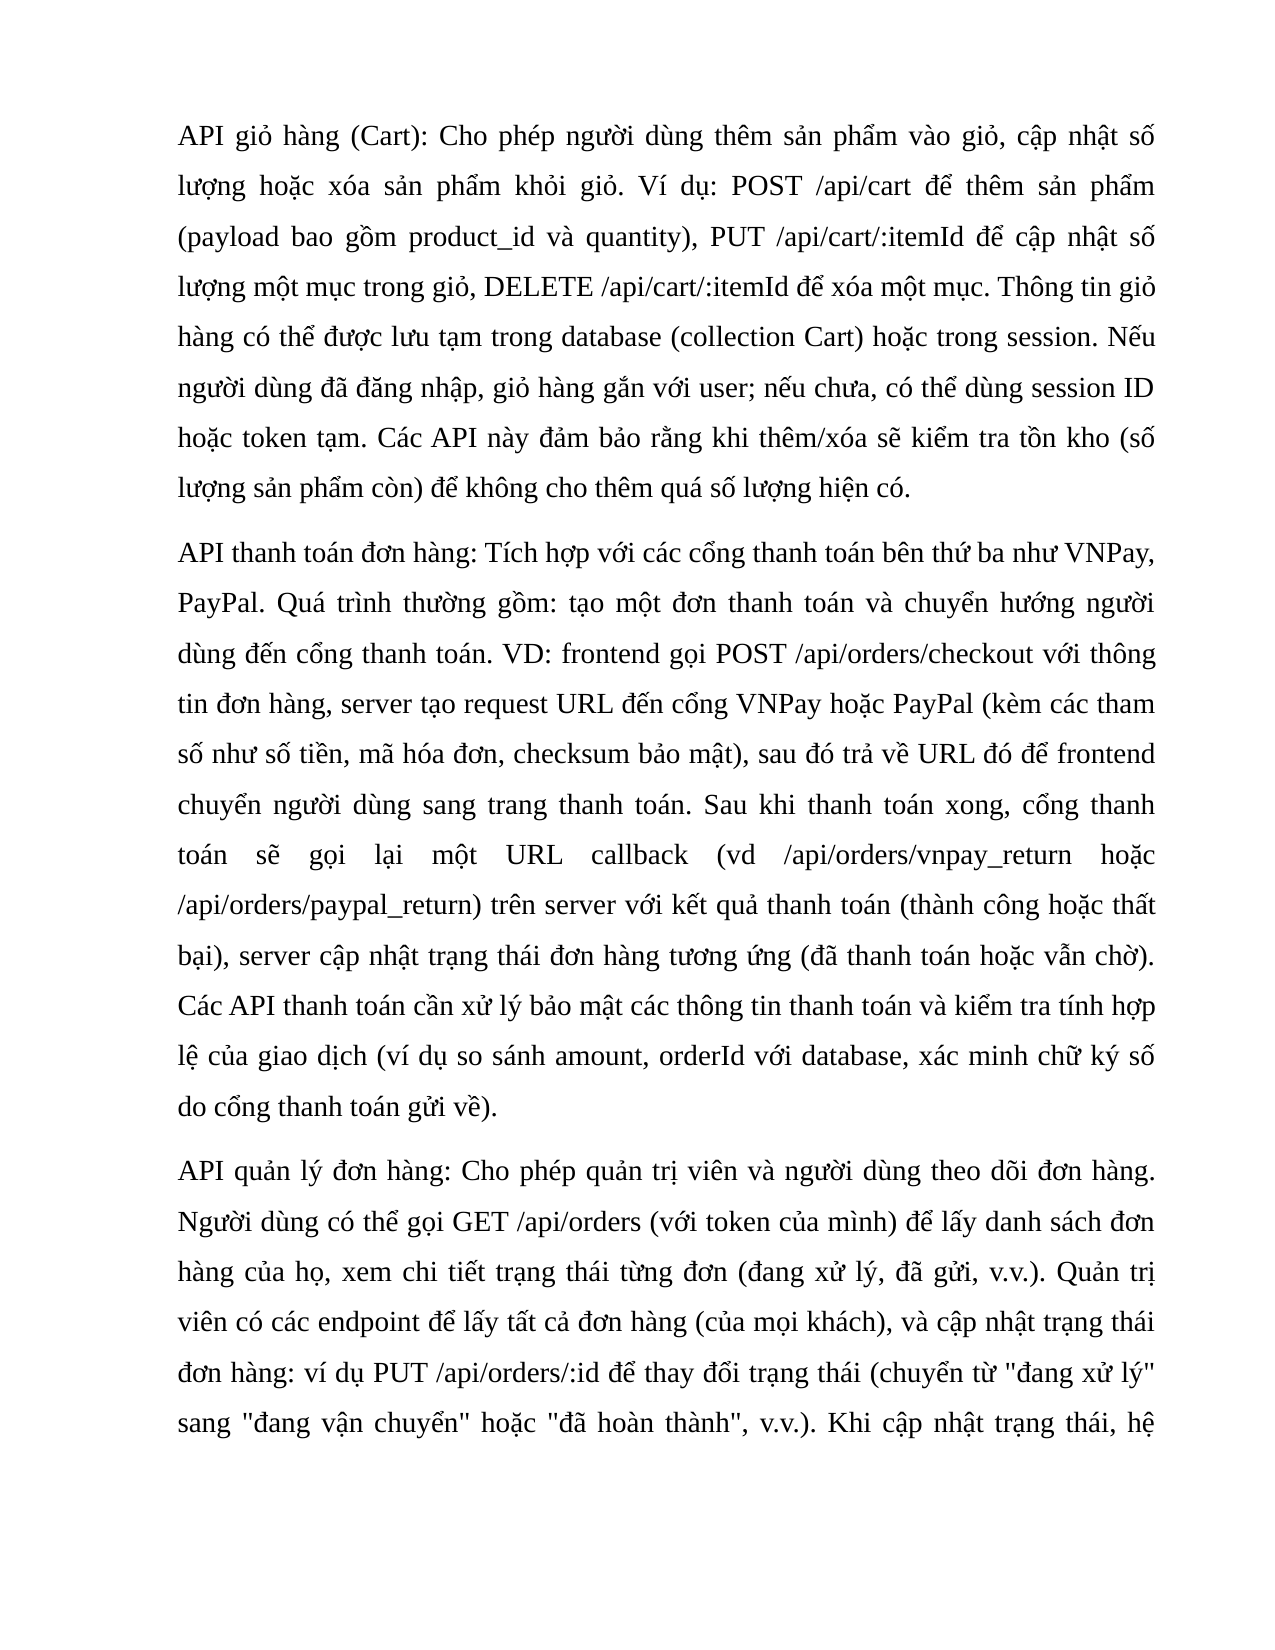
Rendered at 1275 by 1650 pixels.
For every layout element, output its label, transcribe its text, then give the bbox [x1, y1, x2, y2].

text API giỏ hàng (Cart): Cho phép người dùng thêm sản phẩm vào giỏ, cập nhật số lượng hoặc xóa sản phẩm khỏi giỏ. Ví dụ: POST /api/cart để thêm sản phẩm (payload bao gồm product_id và quantity), PUT /api/cart/:itemId để cập nhật số lượng một mục trong giỏ, DELETE /api/cart/:itemId để xóa một mục. Thông tin giỏ hàng có thể được lưu tạm trong database (collection Cart) hoặc trong session. Nếu người dùng đã đăng nhập, giỏ hàng gắn với user; nếu chưa, có thể dùng session ID hoặc token tạm. Các API này đảm bảo rằng khi thêm/xóa sẽ kiểm tra tồn kho (số lượng sản phẩm còn) để không cho thêm quá số lượng hiện có. [177, 118, 1157, 504]
text API thanh toán đơn hàng: Tích hợp với các cổng thanh toán bên thứ ba như VNPay, PayPal. Quá trình thường gồm: tạo một đơn thanh toán và chuyển hướng người dùng đến cổng thanh toán. VD: frontend gọi POST /api/orders/checkout với thông tin đơn hàng, server tạo request URL đến cổng VNPay hoặc PayPal (kèm các tham số như số tiền, mã hóa đơn, checksum bảo mật), sau đó trả về URL đó để frontend chuyển người dùng sang trang thanh toán. Sau khi thanh toán xong, cổng thanh toán sẽ gọi lại một URL callback (vd /api/orders/vnpay_return hoặc /api/orders/paypal_return) trên server với kết quả thanh toán (thành công hoặc thất bại), server cập nhật trạng thái đơn hàng tương ứng (đã thanh toán hoặc vẫn chờ). Các API thanh toán cần xử lý bảo mật các thông tin thanh toán và kiểm tra tính hợp lệ của giao dịch (ví dụ so sánh amount, orderId với database, xác minh chữ ký số do cổng thanh toán gửi về). [177, 535, 1157, 1122]
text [177, 1153, 1157, 1439]
